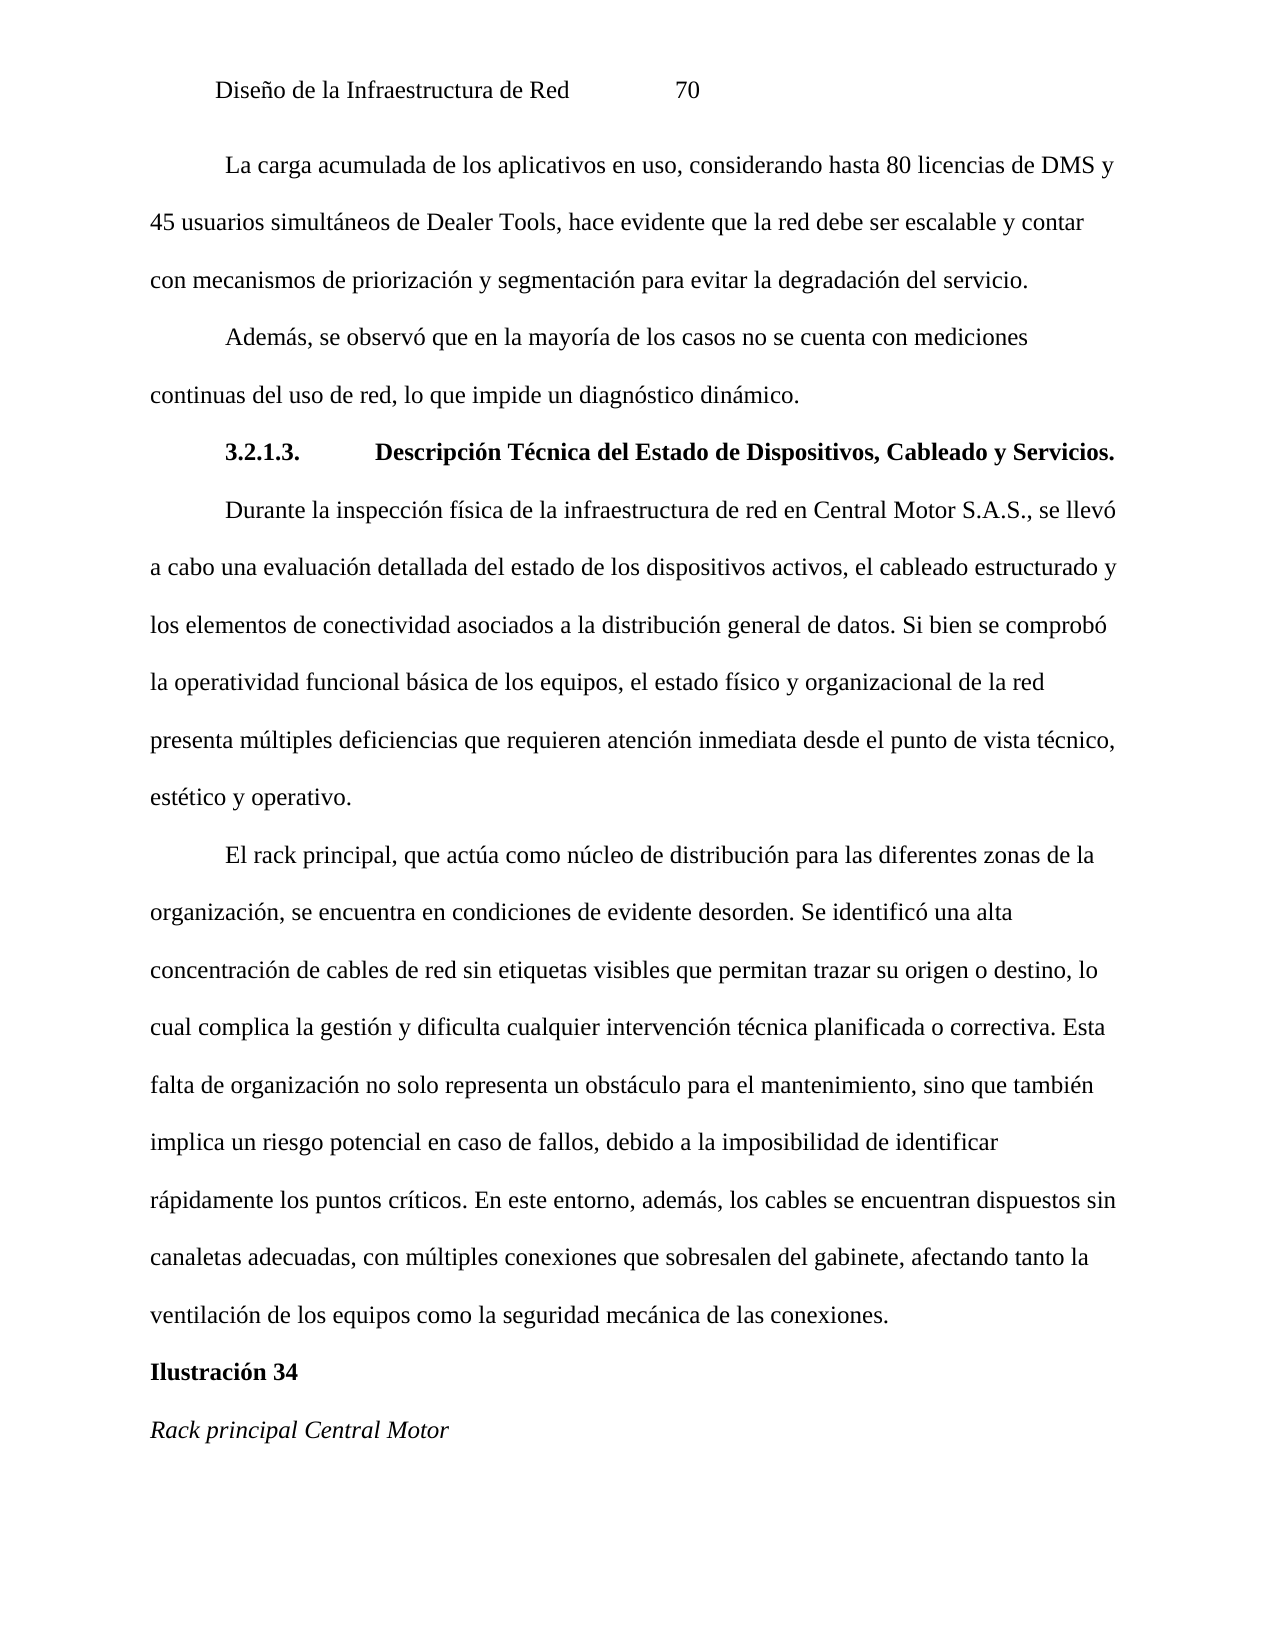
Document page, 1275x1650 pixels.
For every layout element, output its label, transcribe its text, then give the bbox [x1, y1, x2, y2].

text Ilustración 34 [150, 1357, 1125, 1386]
subtitle Descripción Técnica del Estado de Dispositivos, Cableado y Servicios. [150, 437, 1125, 466]
text Durante la inspección física de la infraestructura de red en Central Motor S.A.S., se llevó a cabo una evaluación detallada del estado de los dispositivos activos, el cableado estructurado y los elementos de conectividad asociados a la distribución general de datos. Si bien se comprobó la operatividad funcional básica de los equipos, el estado físico y organizacional de la red presenta múltiples deficiencias que requieren atención inmediata desde el punto de vista técnico, estético y operativo. [150, 495, 1125, 811]
text El rack principal, que actúa como núcleo de distribución para las diferentes zonas de la organización, se encuentra en condiciones de evidente desorden. Se identificó una alta concentración de cables de red sin etiquetas visibles que permitan trazar su origen o destino, lo cual complica la gestión y dificulta cualquier intervención técnica planificada o correctiva. Esta falta de organización no solo representa un obstáculo para el mantenimiento, sino que también implica un riesgo potencial en caso de fallos, debido a la imposibilidad de identificar rápidamente los puntos críticos. En este entorno, además, los cables se encuentran dispuestos sin canaletas adecuadas, con múltiples conexiones que sobresalen del gabinete, afectando tanto la ventilación de los equipos como la seguridad mecánica de las conexiones. [150, 840, 1125, 1329]
text Rack principal Central Motor [150, 1415, 1125, 1444]
text La carga acumulada de los aplicativos en uso, considerando hasta 80 licencias de DMS y 45 usuarios simultáneos de Dealer Tools, hace evidente que la red debe ser escalable y contar con mecanismos de priorización y segmentación para evitar la degradación del servicio. [150, 150, 1125, 294]
text Además, se observó que en la mayoría de los casos no se cuenta con mediciones continuas del uso de red, lo que impide un diagnóstico dinámico. [150, 322, 1125, 409]
